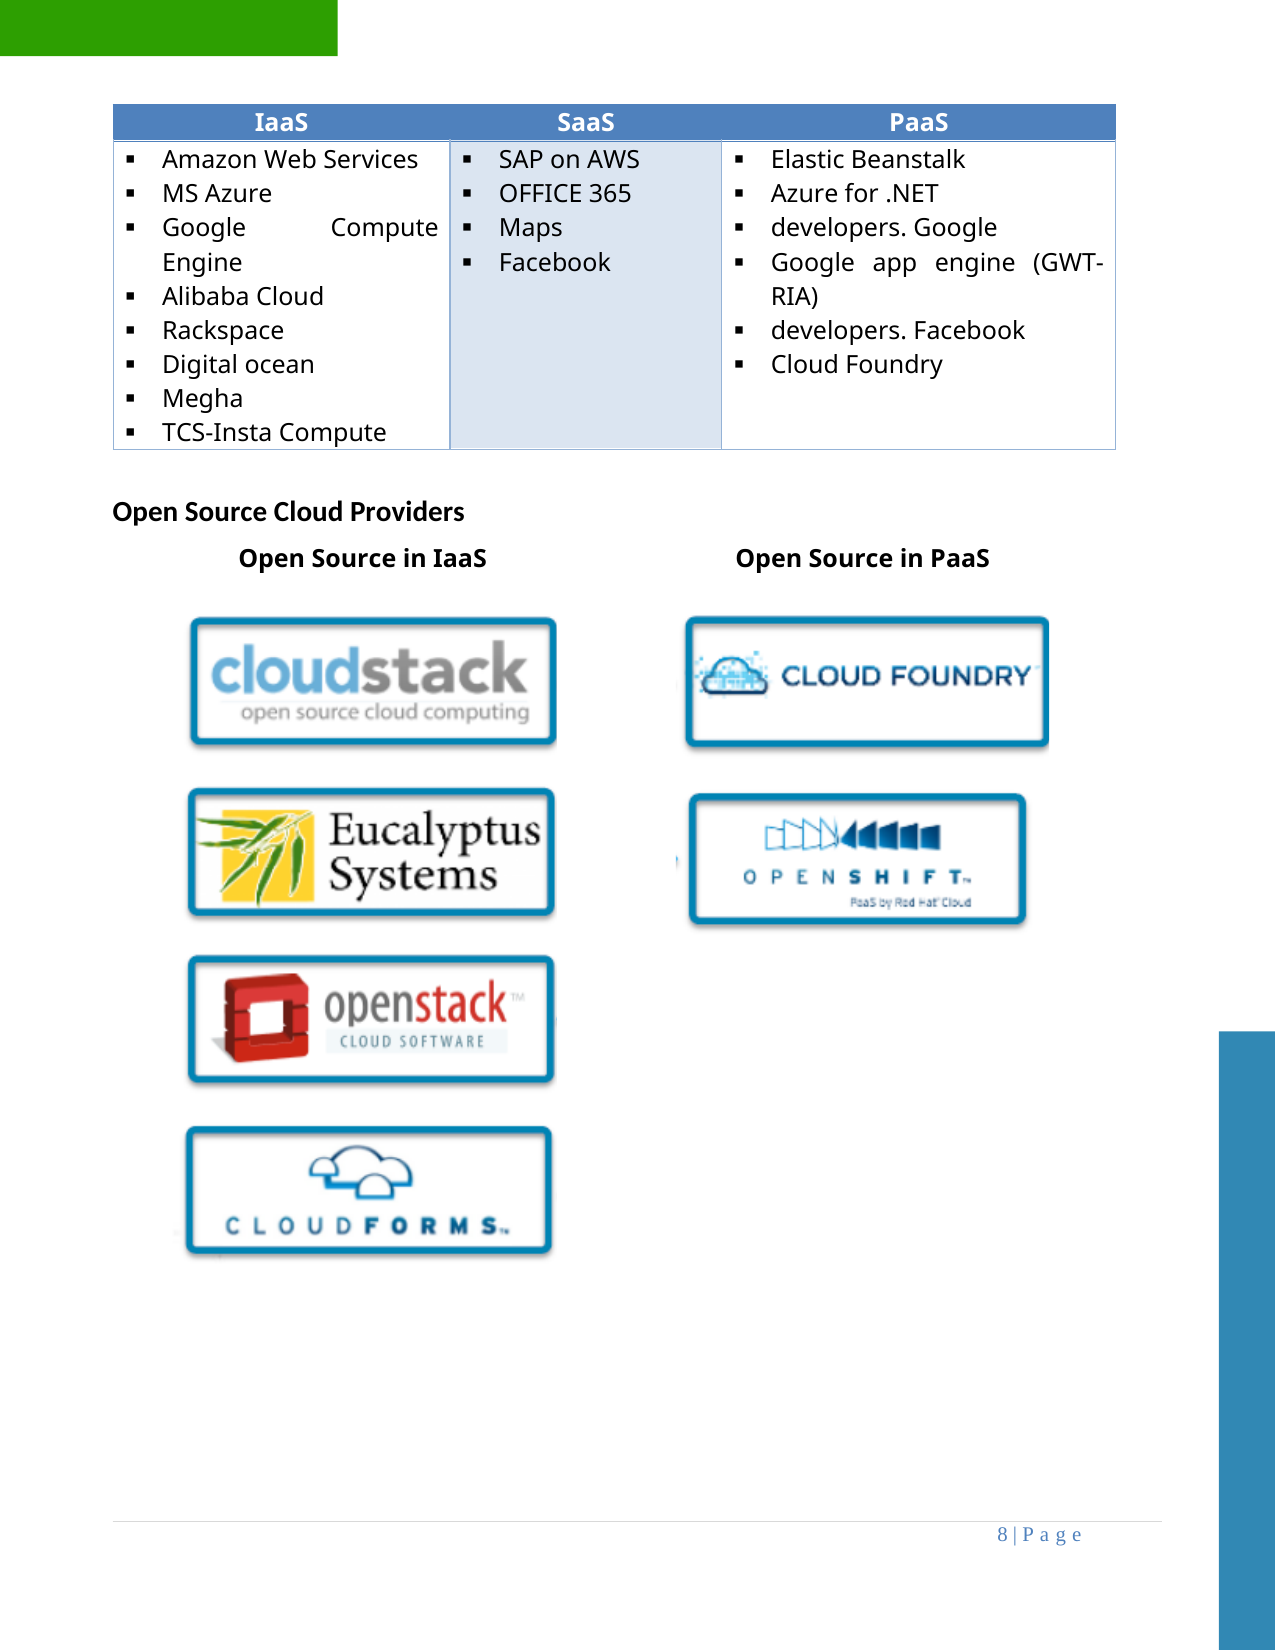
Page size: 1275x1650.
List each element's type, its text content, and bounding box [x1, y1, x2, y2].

table_header Open Source in IaaS [113, 541, 612, 1293]
table_cell Amazon Web Services MS Azure Google Compute Engine Alibaba Cloud Rackspace Digital ocean Megha TCS-Insta Compute [114, 142, 449, 448]
table_header SaaS [451, 105, 721, 139]
picture [198, 625, 550, 738]
picture [675, 608, 1050, 939]
table_cell Elastic Beanstalk Azure for .NET developers. Google Google app engine (GWT-RIA) developers. Facebook Cloud Foundry [722, 142, 1115, 448]
picture [168, 603, 557, 1265]
table_cell SAP on AWS OFFICE 365 Maps Facebook [451, 142, 721, 448]
table_header Open Source in PaaS [613, 541, 1112, 1293]
table_header IaaS [114, 105, 449, 139]
text Open Source Cloud Providers [112, 493, 1162, 528]
table_header PaaS [722, 105, 1115, 139]
picture [692, 624, 1043, 740]
